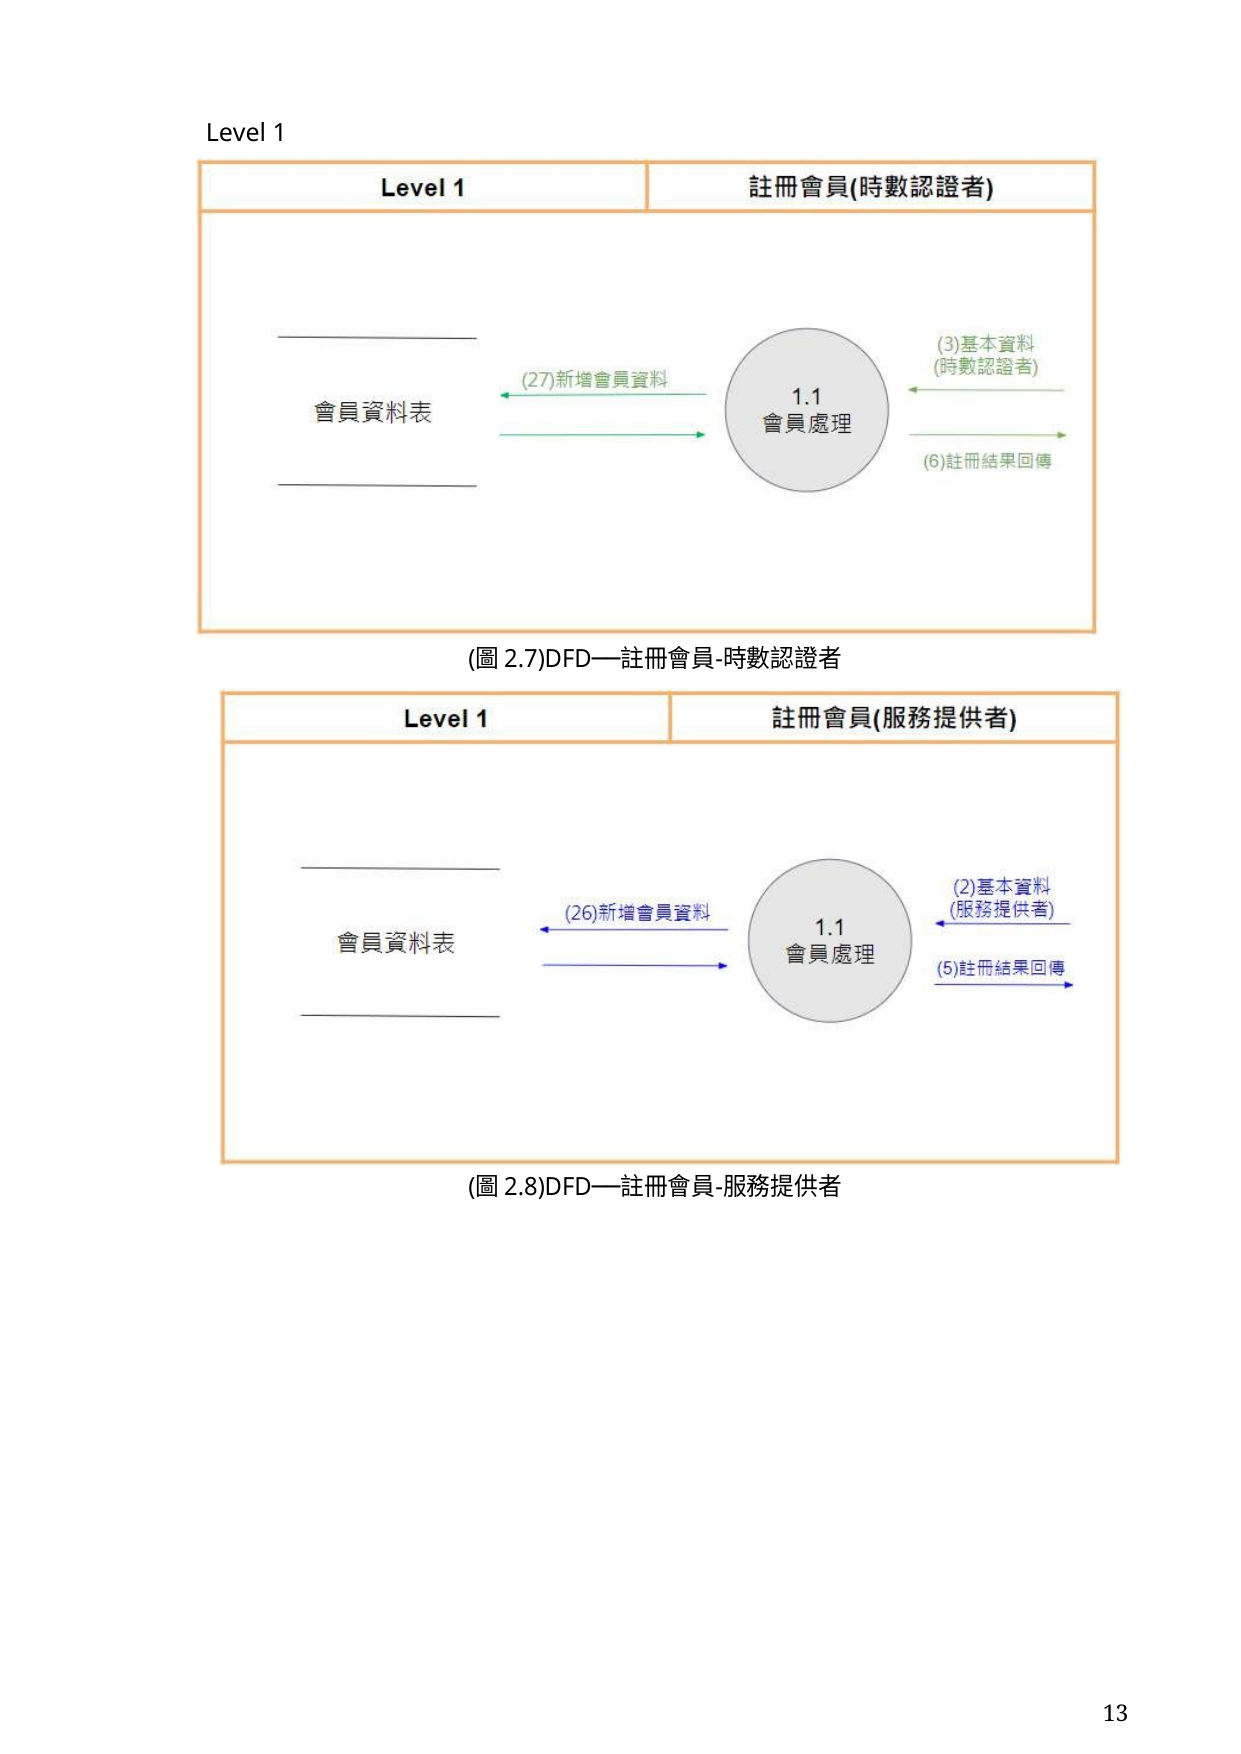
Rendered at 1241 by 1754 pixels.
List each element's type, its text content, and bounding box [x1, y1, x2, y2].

text Level 1 [206, 115, 1159, 149]
picture [218, 688, 1123, 1167]
text (圖2.7)DFD──註冊會員-時數認證者 [468, 149, 1159, 675]
text (圖2.8)DFD──註冊會員-服務提供者 [468, 1167, 1159, 1203]
picture [195, 157, 1101, 639]
